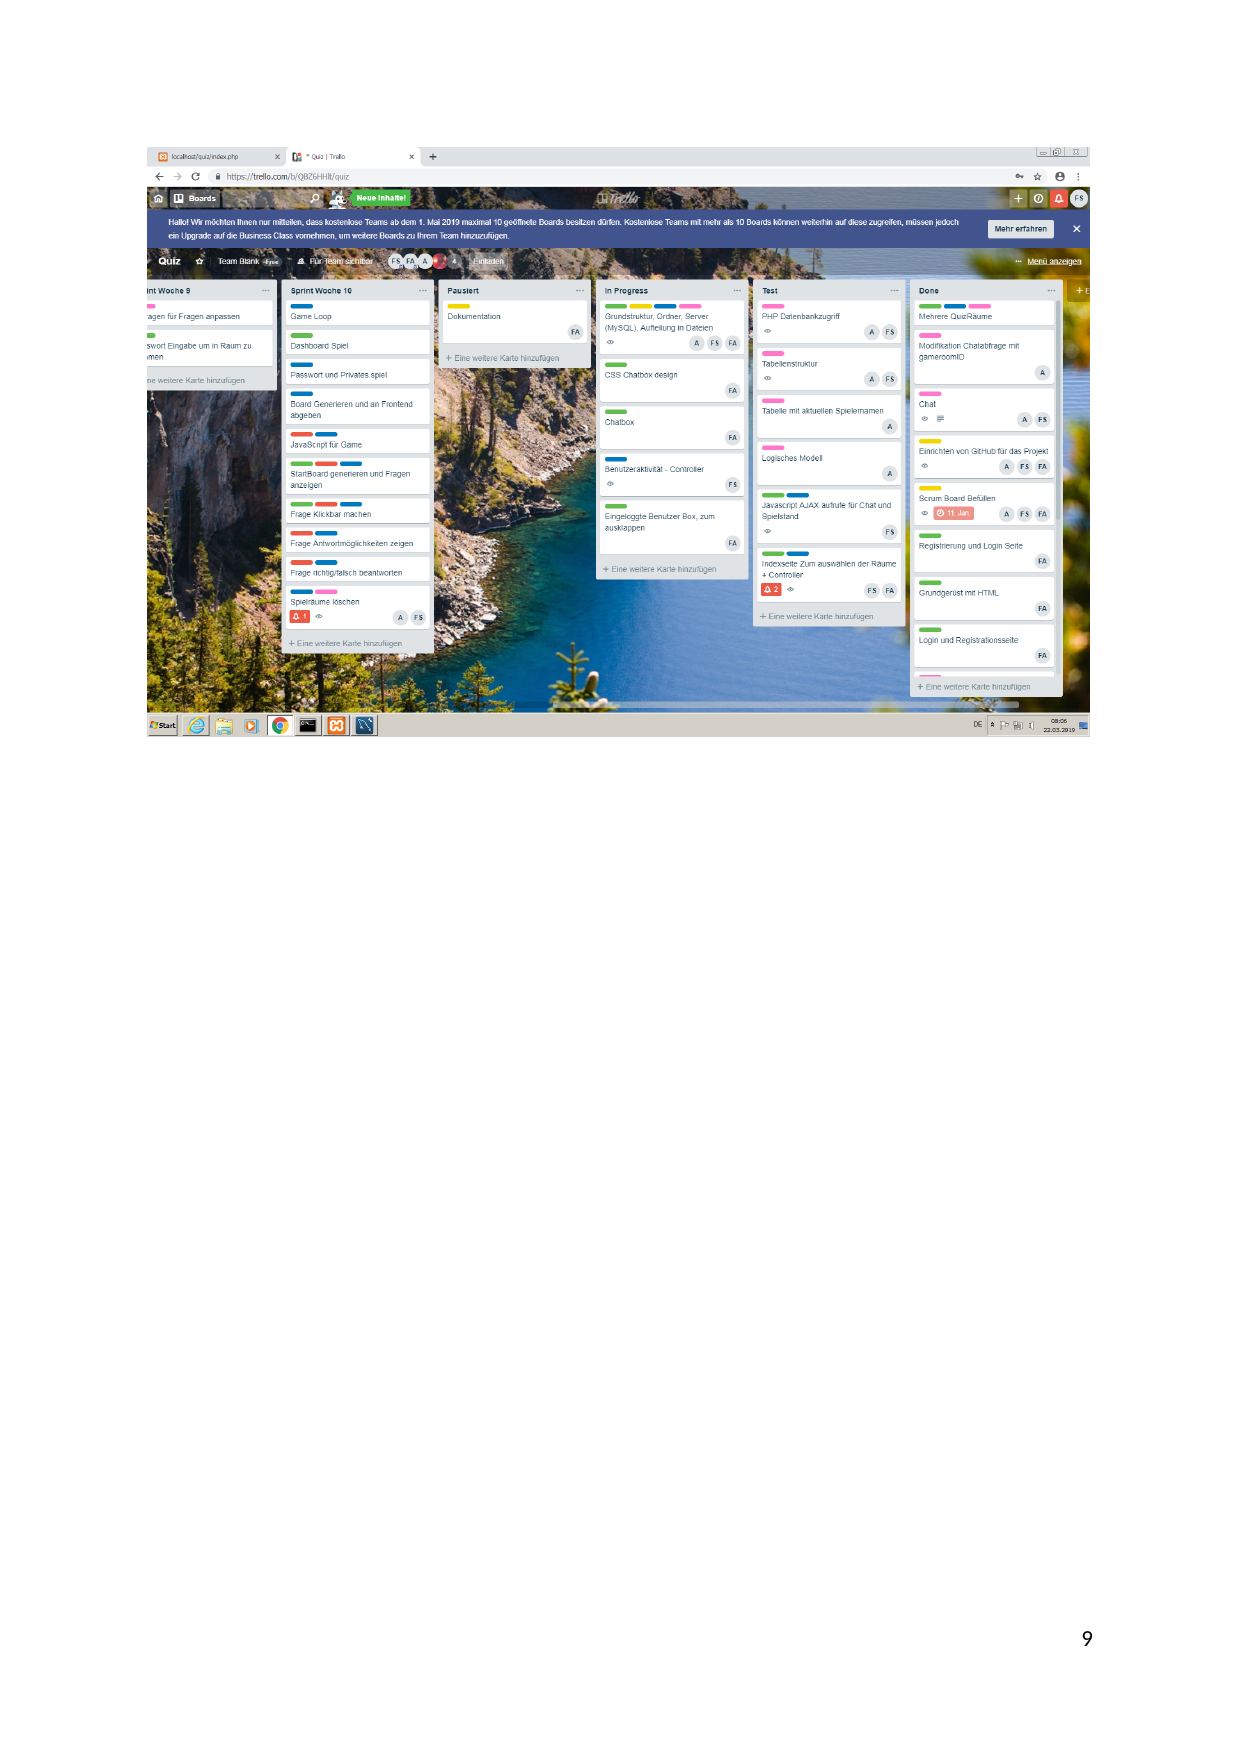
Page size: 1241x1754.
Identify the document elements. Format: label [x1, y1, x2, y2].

picture [147, 147, 1090, 737]
